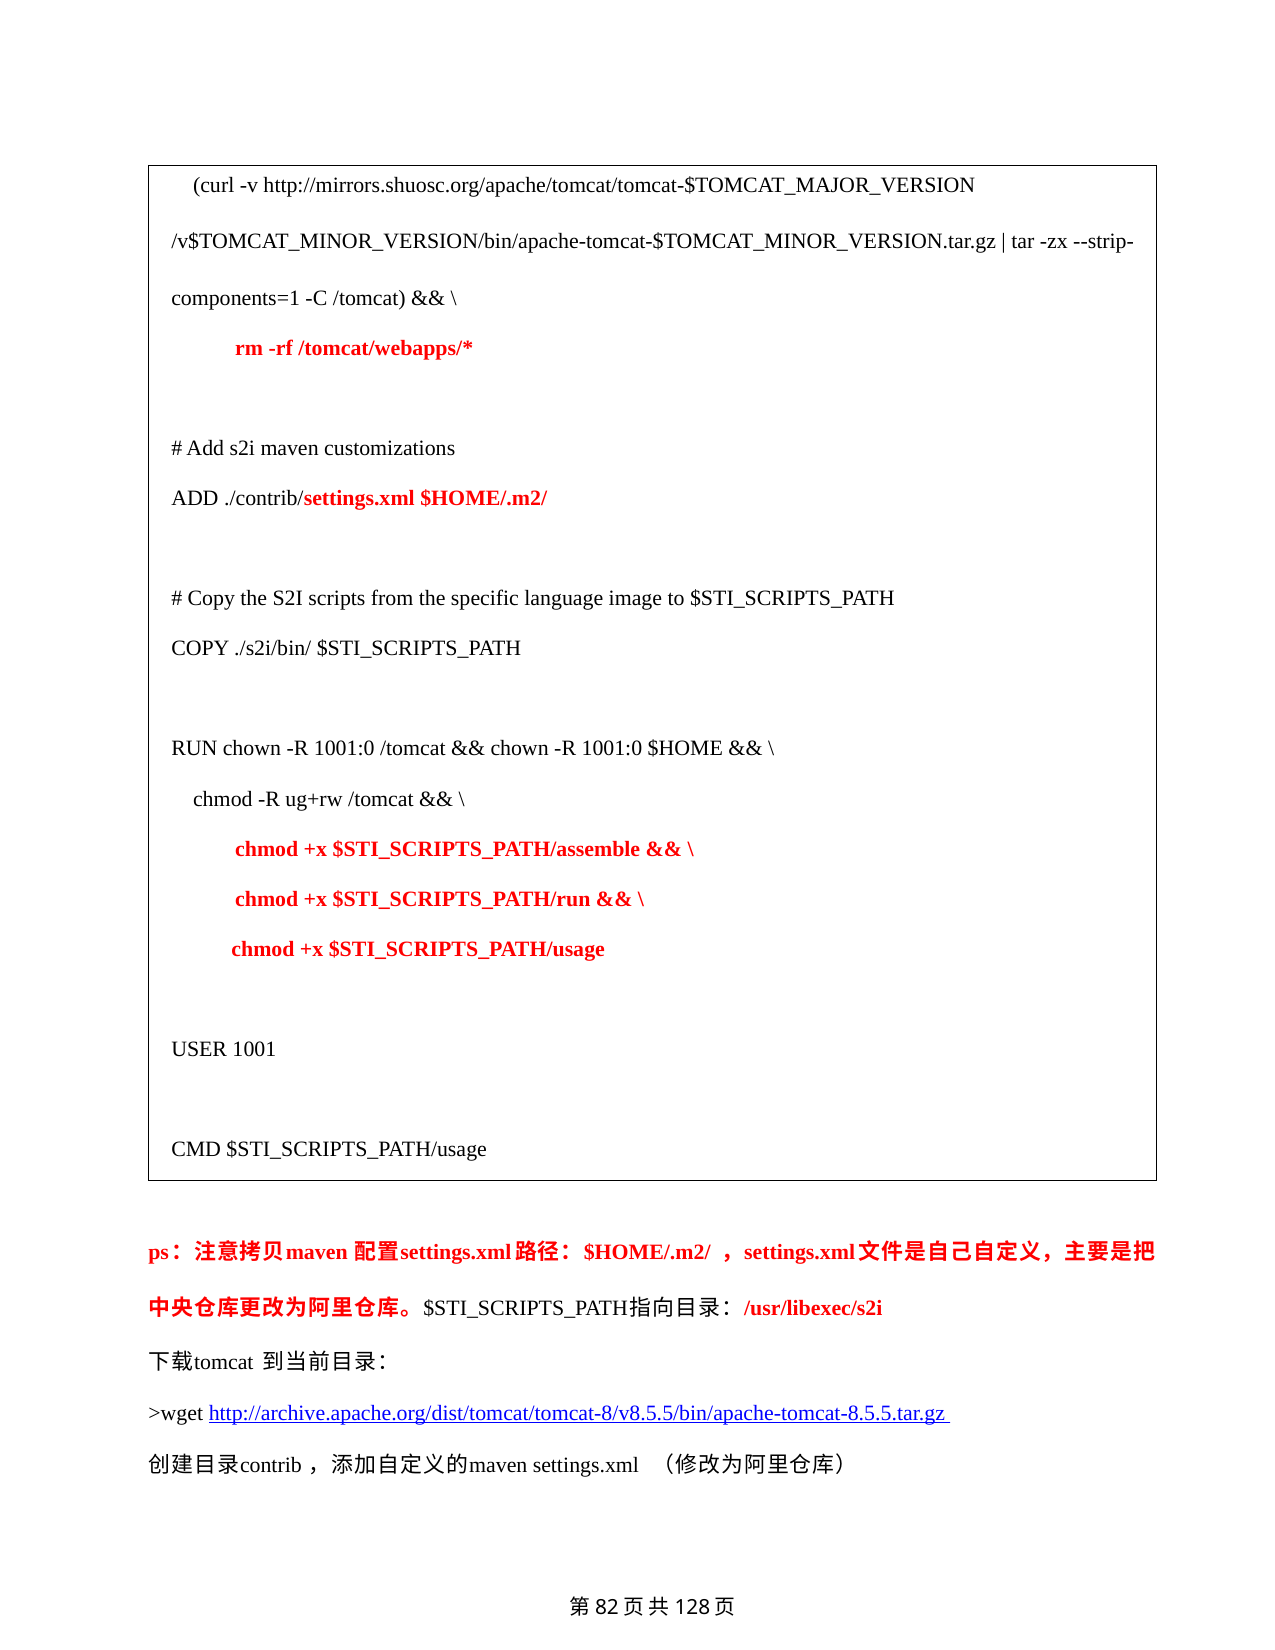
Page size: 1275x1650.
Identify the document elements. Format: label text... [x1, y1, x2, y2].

text ps：注意拷贝maven配置settings.xml路径：$HOME/.m2/，settings.xml文件是自己自定义，主要是把中央仓库更改为阿里仓库。$STI_SCRIPTS_PATH指向目录：/usr/libexec/s2i [148, 1231, 1156, 1325]
text 创建目录contrib，添加自定义的maven settings.xml（修改为阿里仓库） [148, 1444, 1156, 1482]
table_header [149, 166, 1156, 1180]
text 下载tomcat到当前目录： [148, 1341, 1156, 1378]
text >wget http://archive.apache.org/dist/tomcat/tomcat-8/v8.5.5/bin/apache-tomcat-8.5.5.tar.gz [148, 1394, 1156, 1432]
